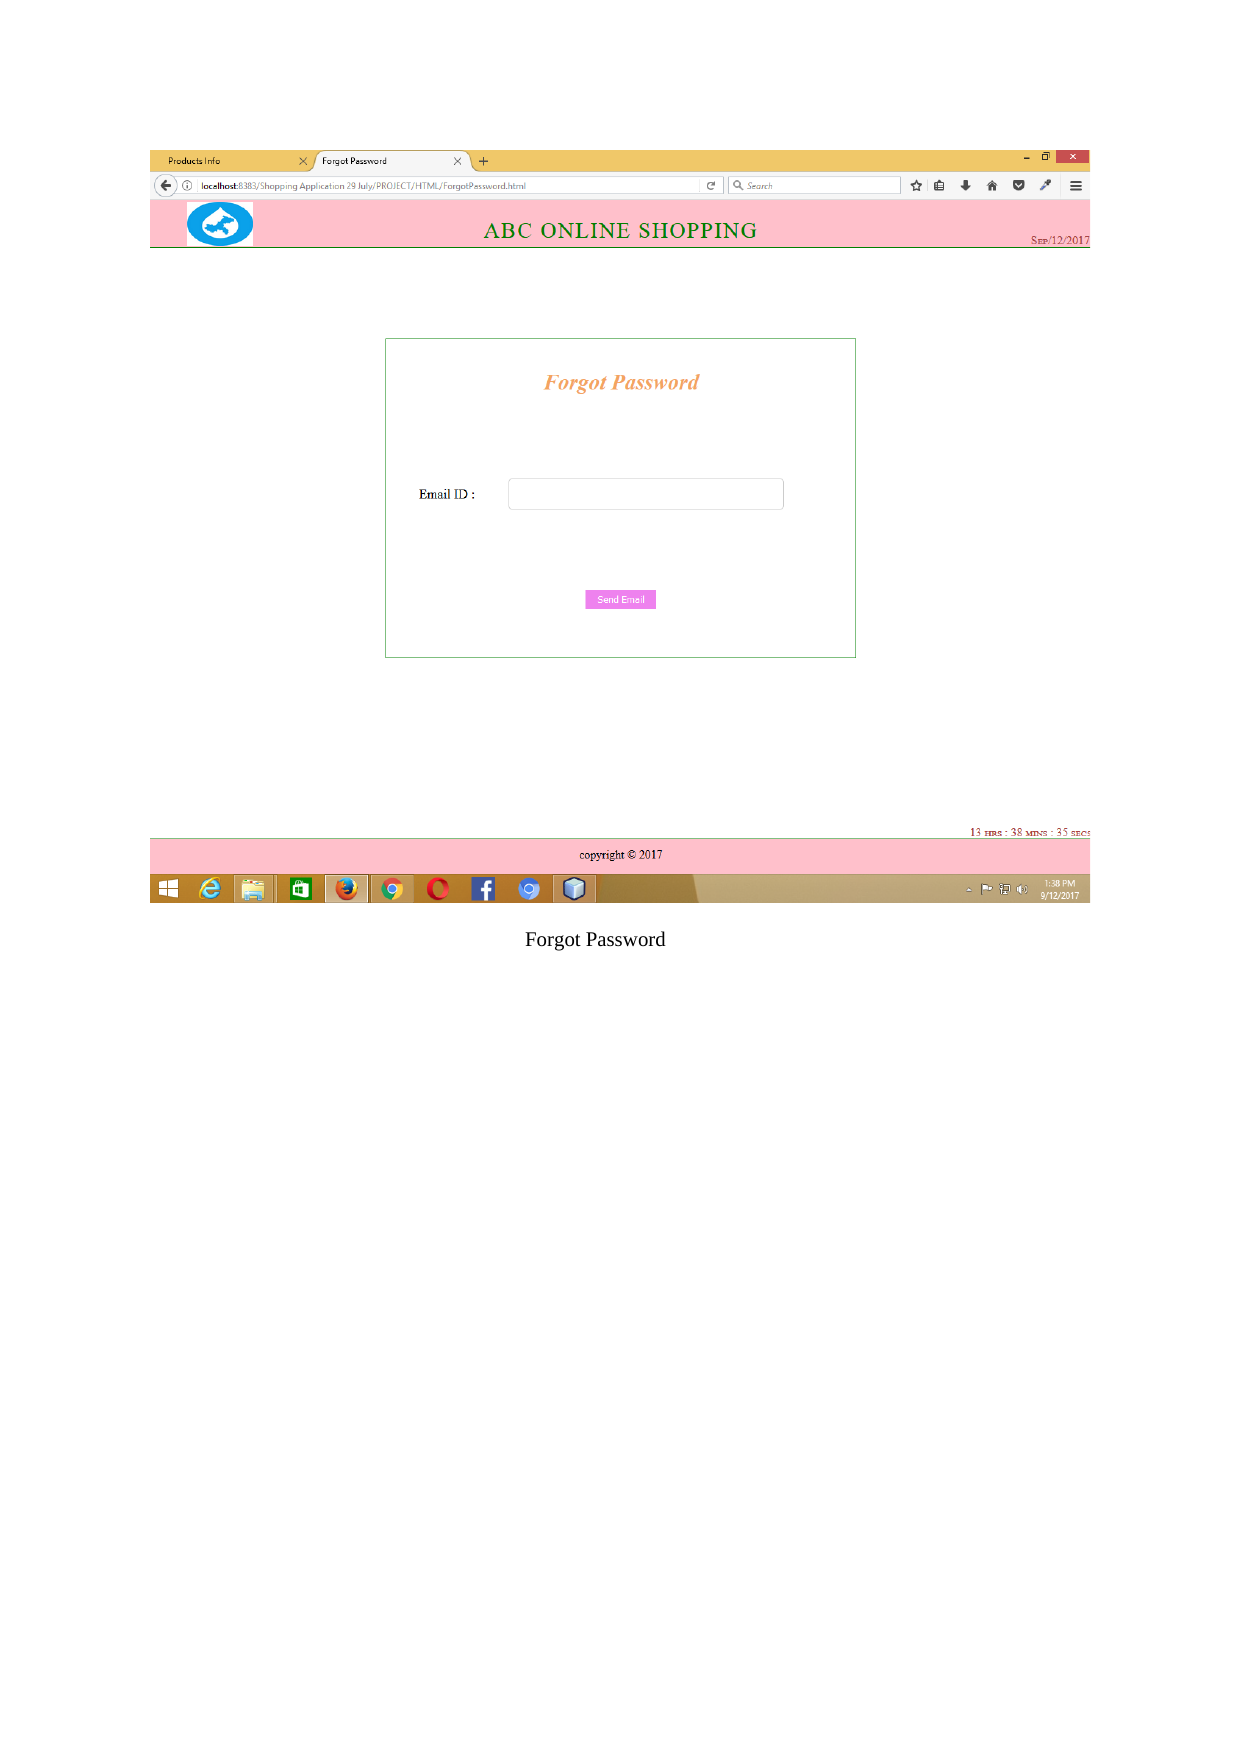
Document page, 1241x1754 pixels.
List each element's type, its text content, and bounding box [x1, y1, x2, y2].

text Forgot Password [450, 927, 1090, 951]
picture [150, 150, 1091, 903]
